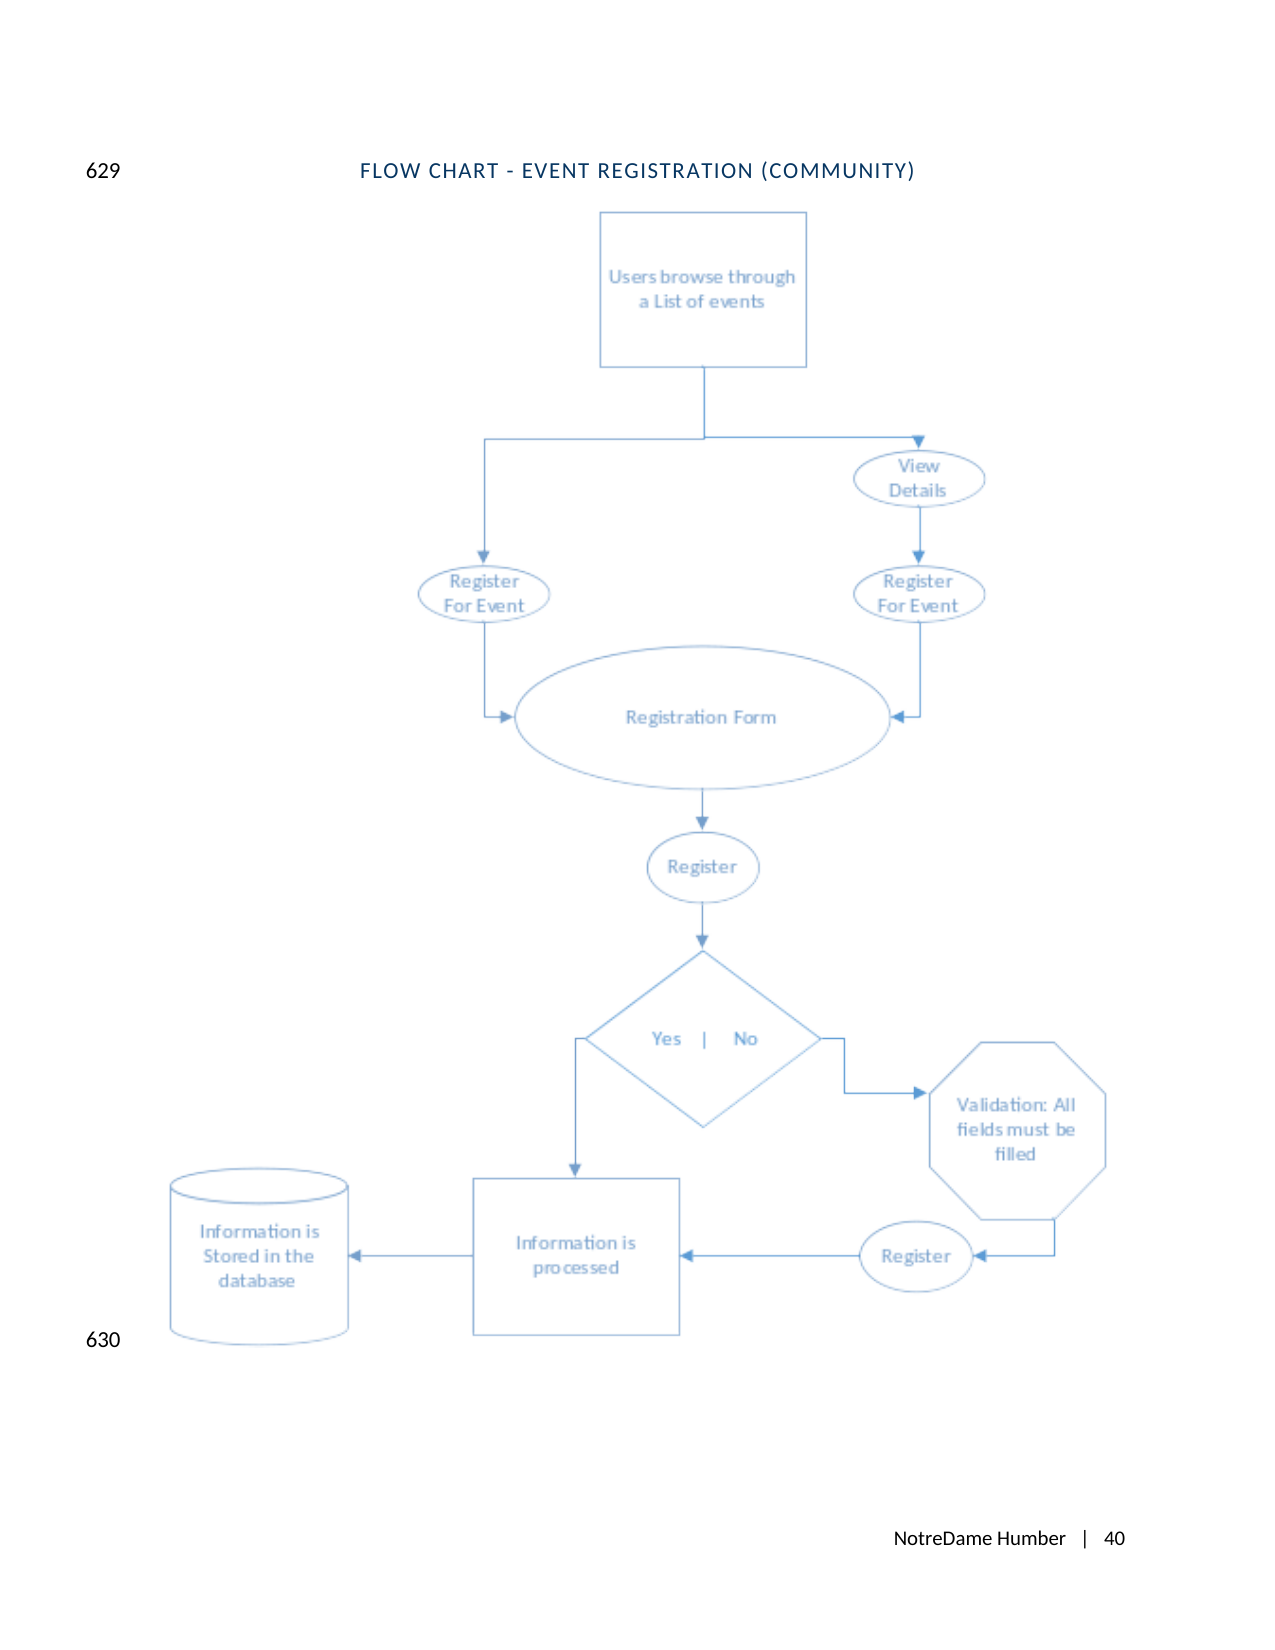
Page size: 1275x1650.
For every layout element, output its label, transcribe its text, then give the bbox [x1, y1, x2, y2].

subtitle Flow Chart - Event Registration (Community) [150, 156, 1125, 184]
